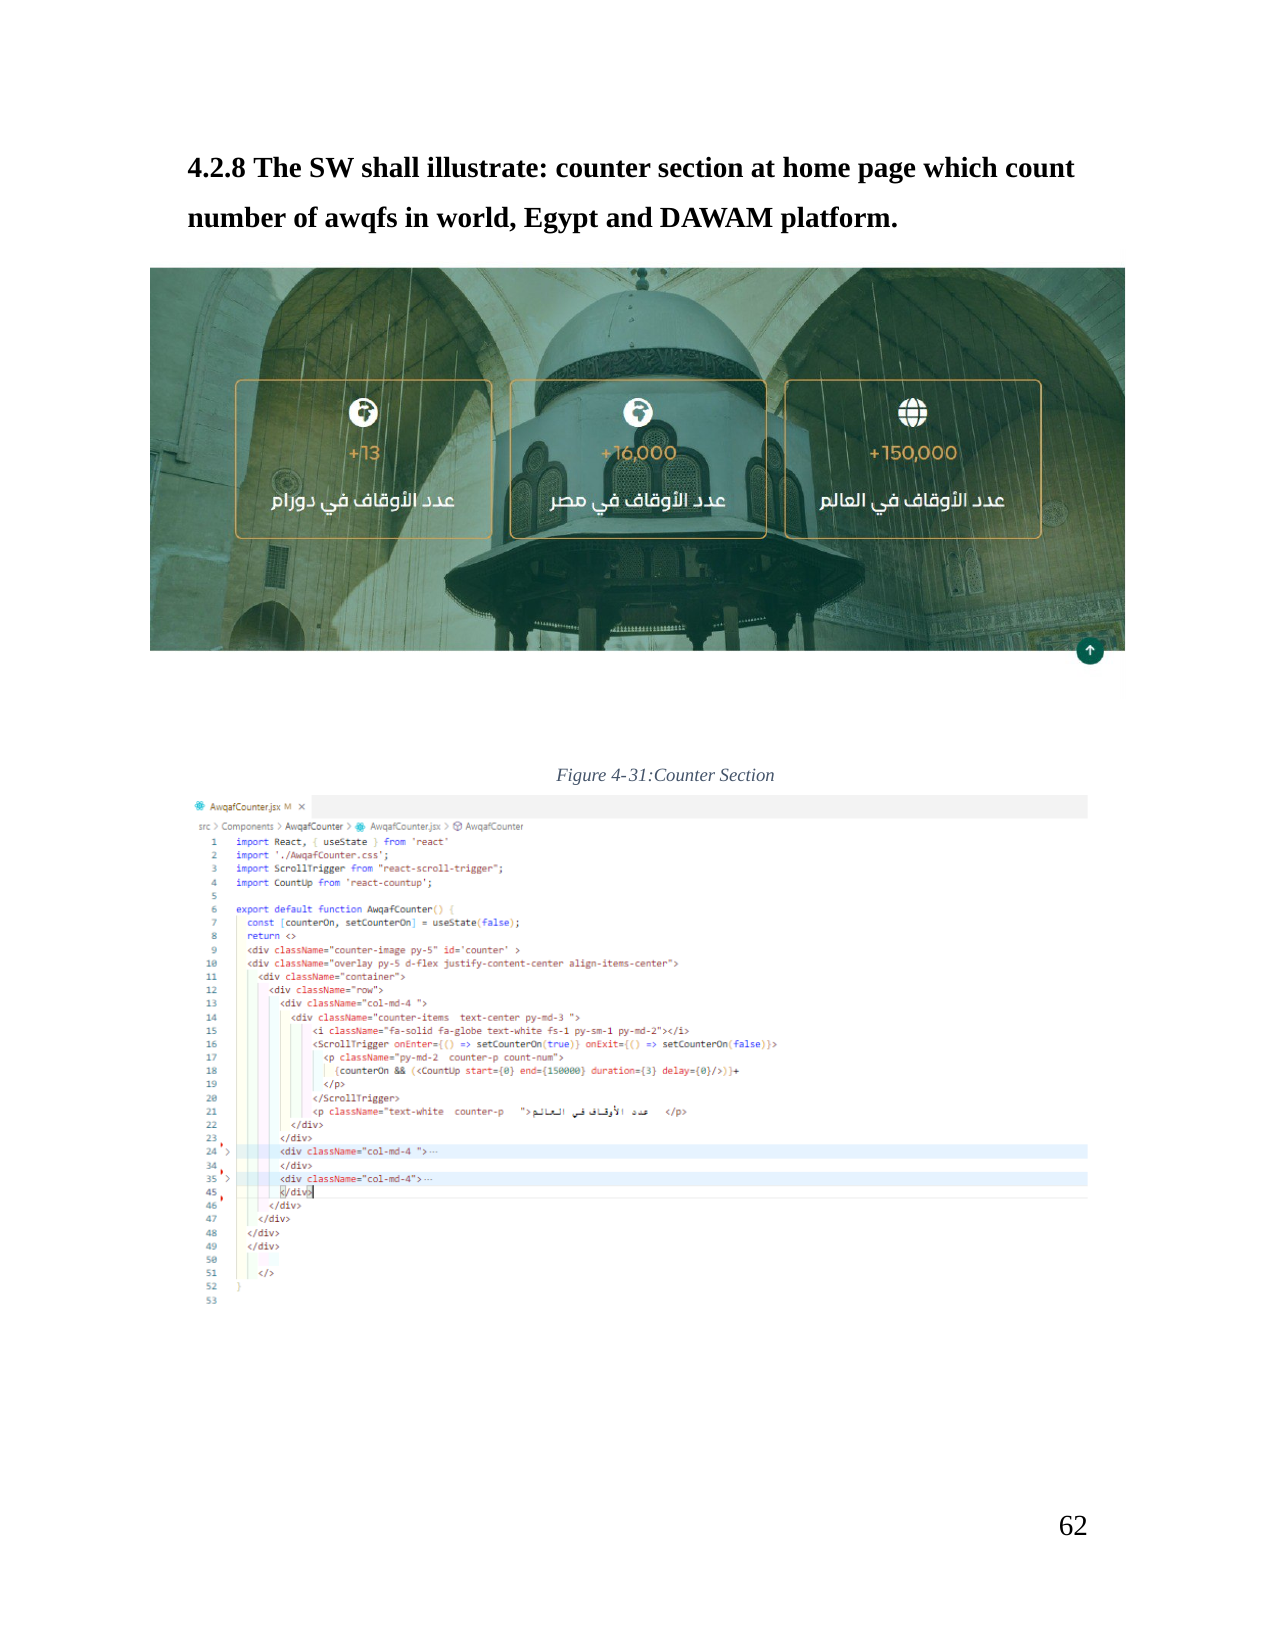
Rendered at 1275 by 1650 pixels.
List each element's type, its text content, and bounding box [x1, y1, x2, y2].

picture [150, 249, 1125, 699]
subtitle The SW shall illustrate: counter section at home page which count number of awqfs in world, Egypt and DAWAM platform. [187, 150, 1087, 234]
picture [187, 795, 1088, 1318]
